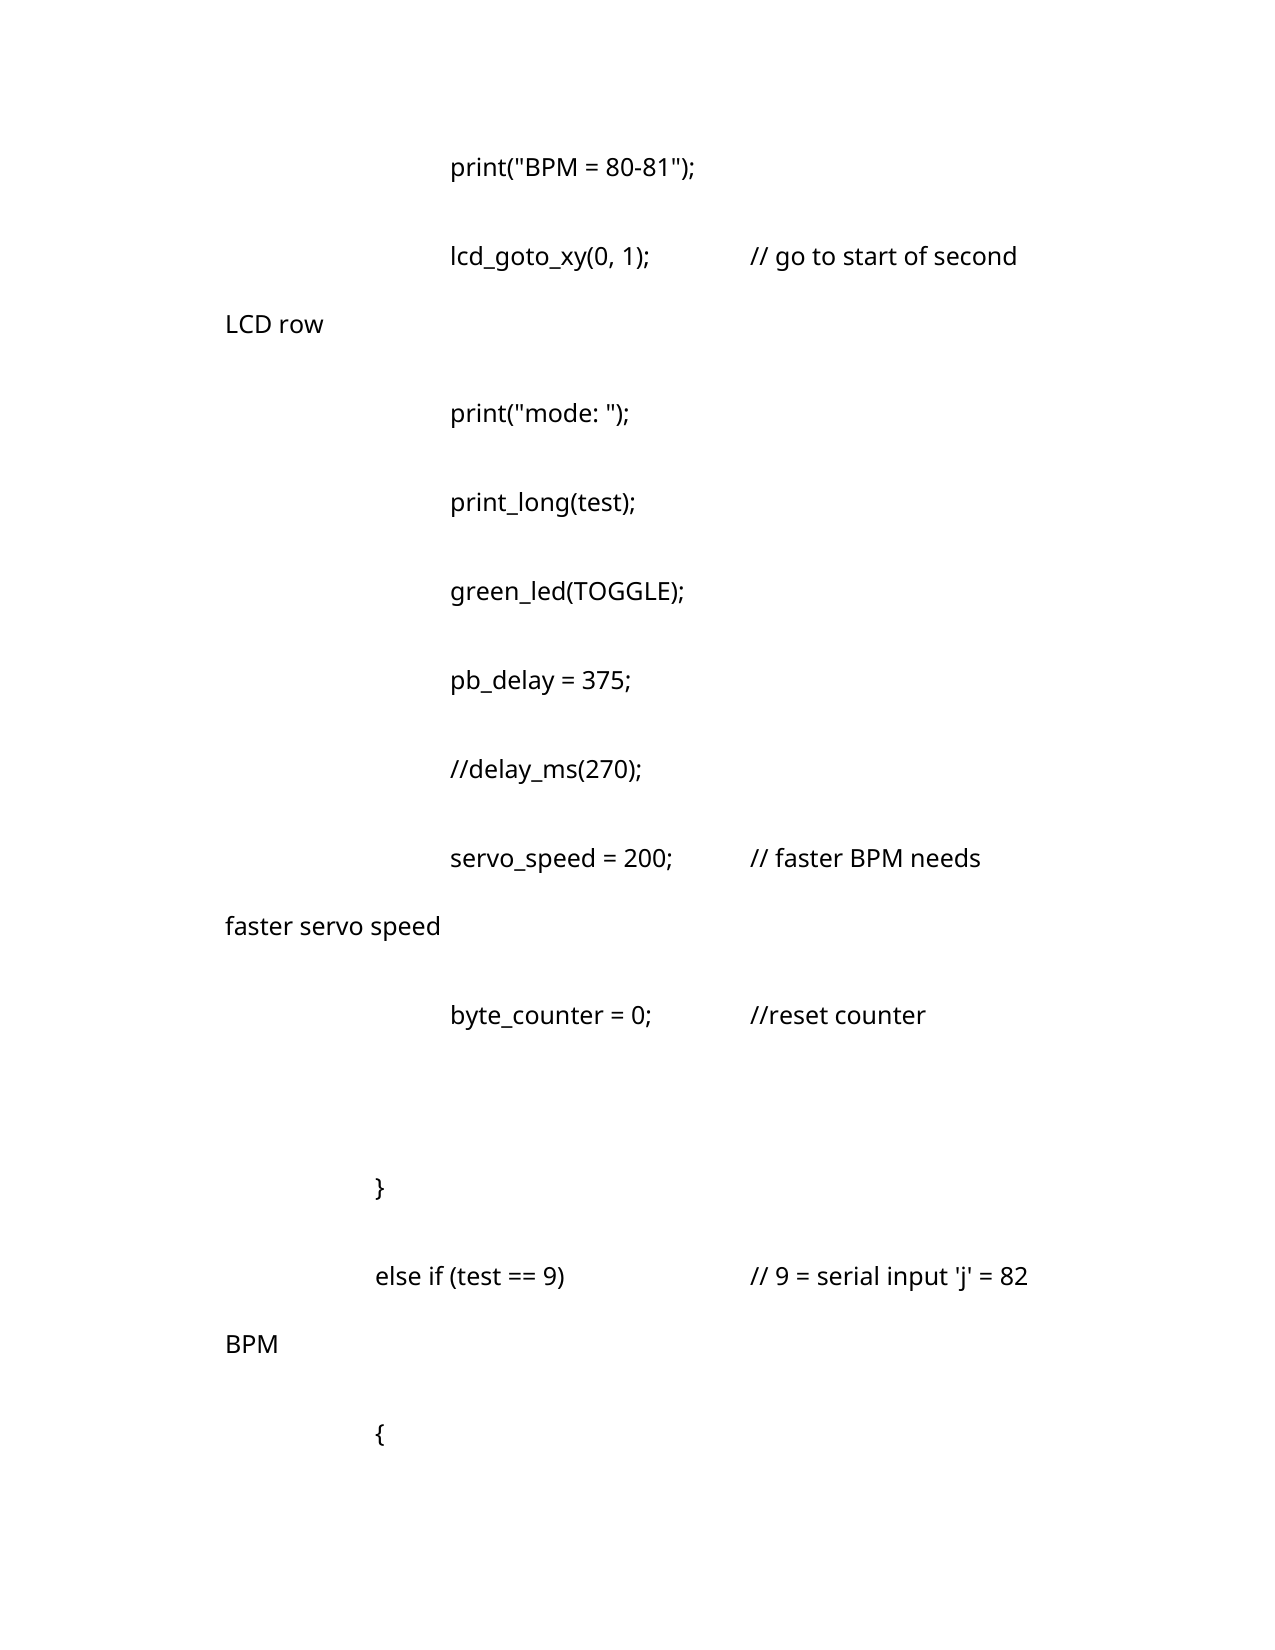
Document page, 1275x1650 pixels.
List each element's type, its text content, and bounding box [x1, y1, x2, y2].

text byte_counter = 0; //reset counter [225, 998, 1050, 1032]
text { [225, 1416, 1050, 1450]
text servo_speed = 200; // faster BPM needs faster servo speed [225, 841, 1050, 943]
text else if (test == 9) // 9 = serial input 'j' = 82 BPM [225, 1259, 1050, 1361]
text green_led(TOGGLE); [225, 574, 1050, 608]
text lcd_goto_xy(0, 1); // go to start of second LCD row [225, 239, 1050, 341]
text pb_delay = 375; [225, 663, 1050, 697]
text print("mode: "); [225, 396, 1050, 430]
text } [225, 1170, 1050, 1204]
text print_long(test); [225, 485, 1050, 519]
text print("BPM = 80-81"); [225, 150, 1050, 184]
text //delay_ms(270); [225, 752, 1050, 786]
